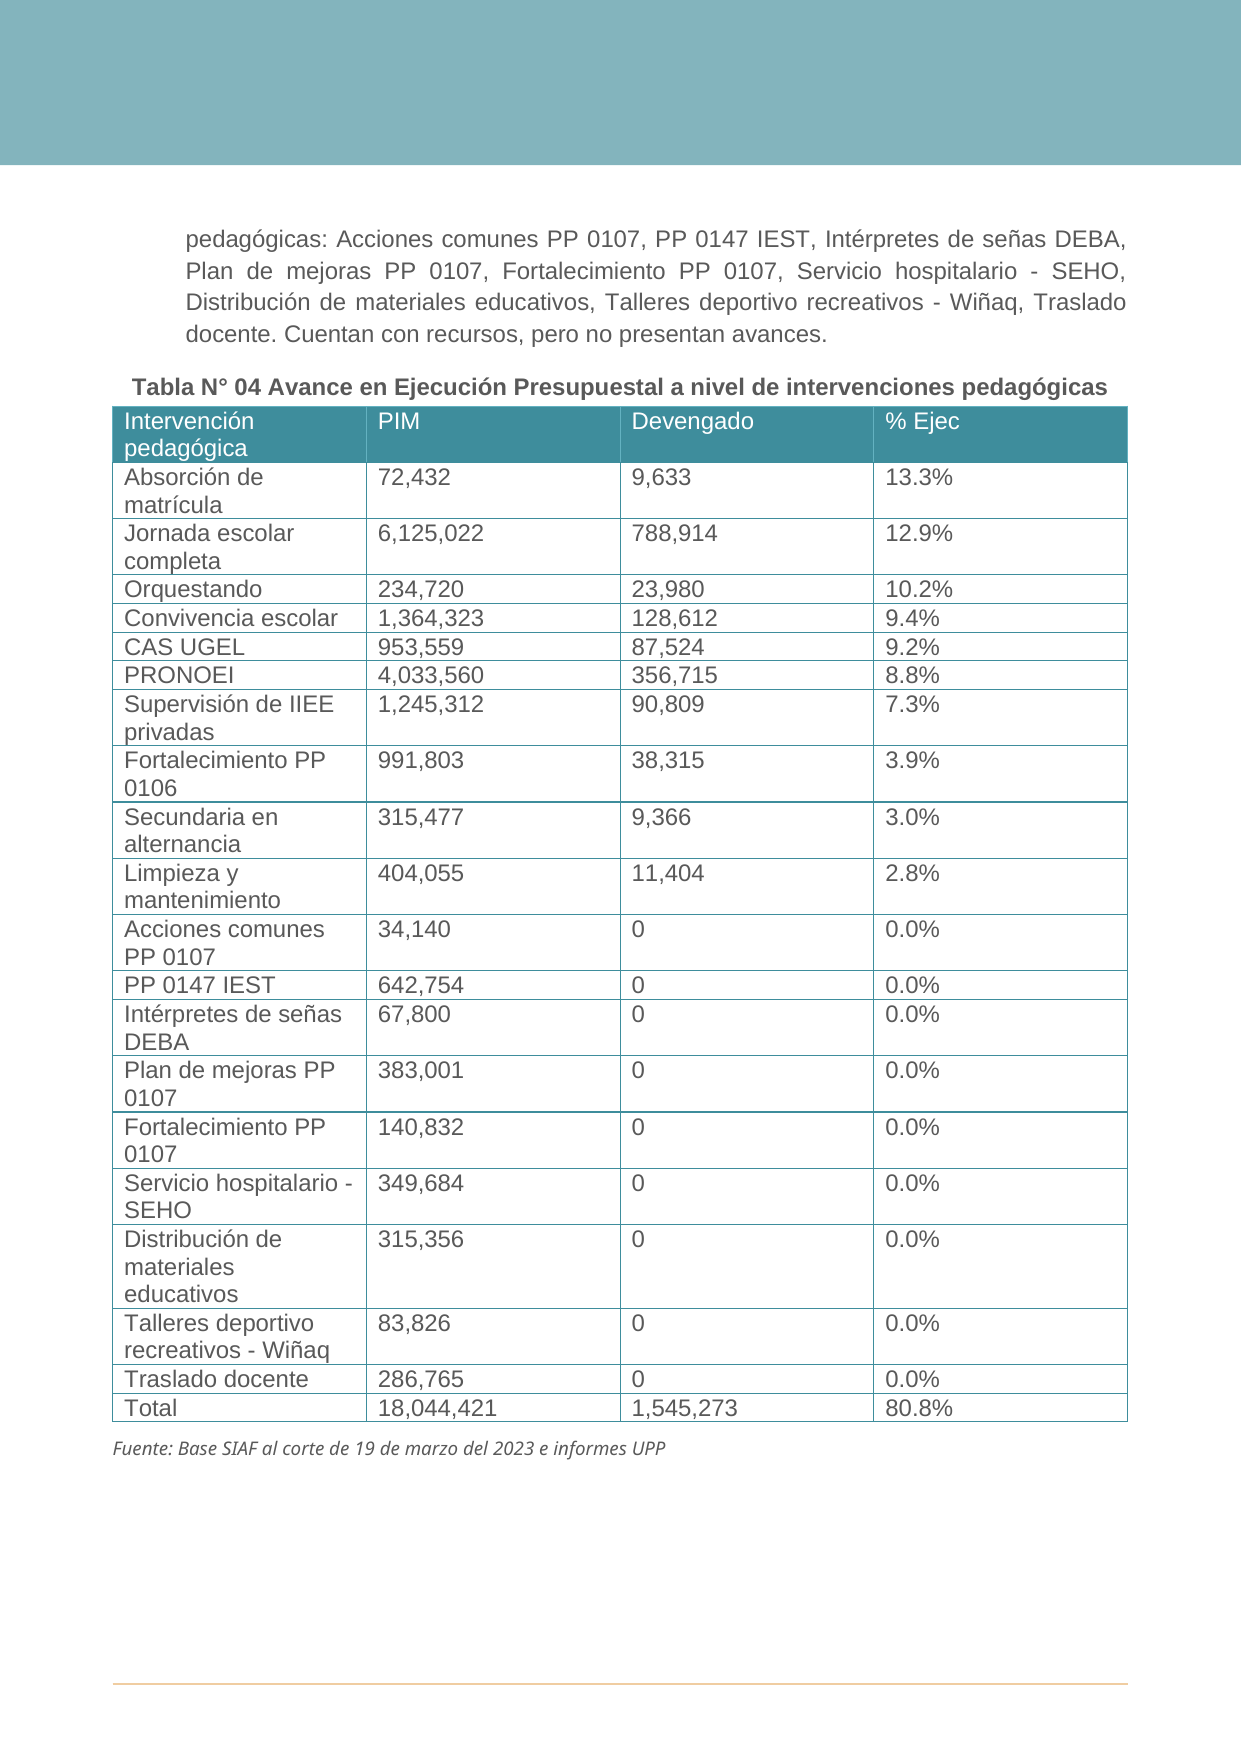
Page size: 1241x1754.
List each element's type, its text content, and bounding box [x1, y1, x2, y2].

table_cell 356,715 [621, 661, 873, 689]
table_cell 234,720 [367, 575, 620, 603]
table_cell 0 [621, 1000, 873, 1055]
table_cell 315,356 [367, 1225, 620, 1308]
table_cell 0 [621, 1365, 873, 1393]
table_header PIM [367, 407, 620, 462]
table_cell 10.2% [874, 575, 1127, 603]
table_cell 0.0% [874, 1113, 1127, 1168]
table_header Intervención pedagógica [113, 407, 366, 462]
table_cell 2.8% [874, 859, 1127, 914]
table_cell Secundaria en alternancia [113, 803, 366, 858]
table_cell 12.9% [874, 519, 1127, 574]
table_cell 0.0% [874, 1169, 1127, 1224]
table_cell 788,914 [621, 519, 873, 574]
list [148, 225, 1128, 348]
table_cell Servicio hospitalario - SEHO [113, 1169, 366, 1224]
table_cell 0 [621, 1113, 873, 1168]
table_cell 4,033,560 [367, 661, 620, 689]
table_cell 140,832 [367, 1113, 620, 1168]
table_cell 7.3% [874, 690, 1127, 745]
table_cell 315,477 [367, 803, 620, 858]
table_cell Absorción de matrícula [113, 463, 366, 518]
table_cell 1,245,312 [367, 690, 620, 745]
table_cell 13.3% [874, 463, 1127, 518]
table_cell 9,366 [621, 803, 873, 858]
table_cell 90,809 [621, 690, 873, 745]
table_header % Ejec [874, 407, 1127, 462]
table_cell 1,364,323 [367, 604, 620, 632]
table_cell 0.0% [874, 1225, 1127, 1308]
table_cell 0 [621, 1225, 873, 1308]
table_cell 9.2% [874, 633, 1127, 660]
table_cell 9,633 [621, 463, 873, 518]
table_cell 0 [621, 1309, 873, 1364]
table_cell 87,524 [621, 633, 873, 660]
table_cell Jornada escolar completa [113, 519, 366, 574]
table_cell PP 0147 IEST [113, 971, 366, 999]
table_cell 0.0% [874, 1365, 1127, 1393]
table_cell 18,044,421 [367, 1394, 620, 1421]
table_cell 383,001 [367, 1056, 620, 1111]
table_cell Plan de mejoras PP 0107 [113, 1056, 366, 1111]
table_cell 34,140 [367, 915, 620, 970]
table_cell 642,754 [367, 971, 620, 999]
table_cell 128,612 [621, 604, 873, 632]
table_cell 83,826 [367, 1309, 620, 1364]
table_cell 23,980 [621, 575, 873, 603]
table_cell Fortalecimiento PP 0106 [113, 746, 366, 801]
table_cell Convivencia escolar [113, 604, 366, 632]
table_cell 0 [621, 915, 873, 970]
text Fuente: Base SIAF al corte de 19 de marzo del 2023 e informes UPP [112, 1435, 1128, 1460]
text Tabla N° 04 Avance en Ejecución Presupuestal a nivel de intervenciones pedagógicas [112, 372, 1128, 400]
table_cell CAS UGEL [113, 633, 366, 660]
table_cell Supervisión de IIEE privadas [113, 690, 366, 745]
table_cell 0 [621, 971, 873, 999]
table_cell 0.0% [874, 1056, 1127, 1111]
table_cell Acciones comunes PP 0107 [113, 915, 366, 970]
table_cell 3.0% [874, 803, 1127, 858]
table_cell 38,315 [621, 746, 873, 801]
table_cell Orquestando [113, 575, 366, 603]
table_cell 0.0% [874, 971, 1127, 999]
table_cell 1,545,273 [621, 1394, 873, 1421]
table_cell 67,800 [367, 1000, 620, 1055]
table_cell 404,055 [367, 859, 620, 914]
table_cell 953,559 [367, 633, 620, 660]
table_cell 0.0% [874, 1000, 1127, 1055]
table_cell 9.4% [874, 604, 1127, 632]
table_cell 8.8% [874, 661, 1127, 689]
table_cell 0 [621, 1056, 873, 1111]
table_cell PRONOEI [113, 661, 366, 689]
table_cell 286,765 [367, 1365, 620, 1393]
table_cell Traslado docente [113, 1365, 366, 1393]
table_cell 0.0% [874, 1309, 1127, 1364]
table_cell Intérpretes de señas DEBA [113, 1000, 366, 1055]
table_cell 6,125,022 [367, 519, 620, 574]
table_cell Talleres deportivo recreativos - Wiñaq [113, 1309, 366, 1364]
table_cell Fortalecimiento PP 0107 [113, 1113, 366, 1168]
table_cell 0 [621, 1169, 873, 1224]
table_cell Total [113, 1394, 366, 1421]
table_cell 349,684 [367, 1169, 620, 1224]
table_cell 11,404 [621, 859, 873, 914]
table_cell 3.9% [874, 746, 1127, 801]
table_cell 72,432 [367, 463, 620, 518]
table_cell Distribución de materiales educativos [113, 1225, 366, 1308]
table_cell 991,803 [367, 746, 620, 801]
table_header Devengado [621, 407, 873, 462]
table_cell 80.8% [874, 1394, 1127, 1421]
table_cell Limpieza y mantenimiento [113, 859, 366, 914]
table_cell 0.0% [874, 915, 1127, 970]
